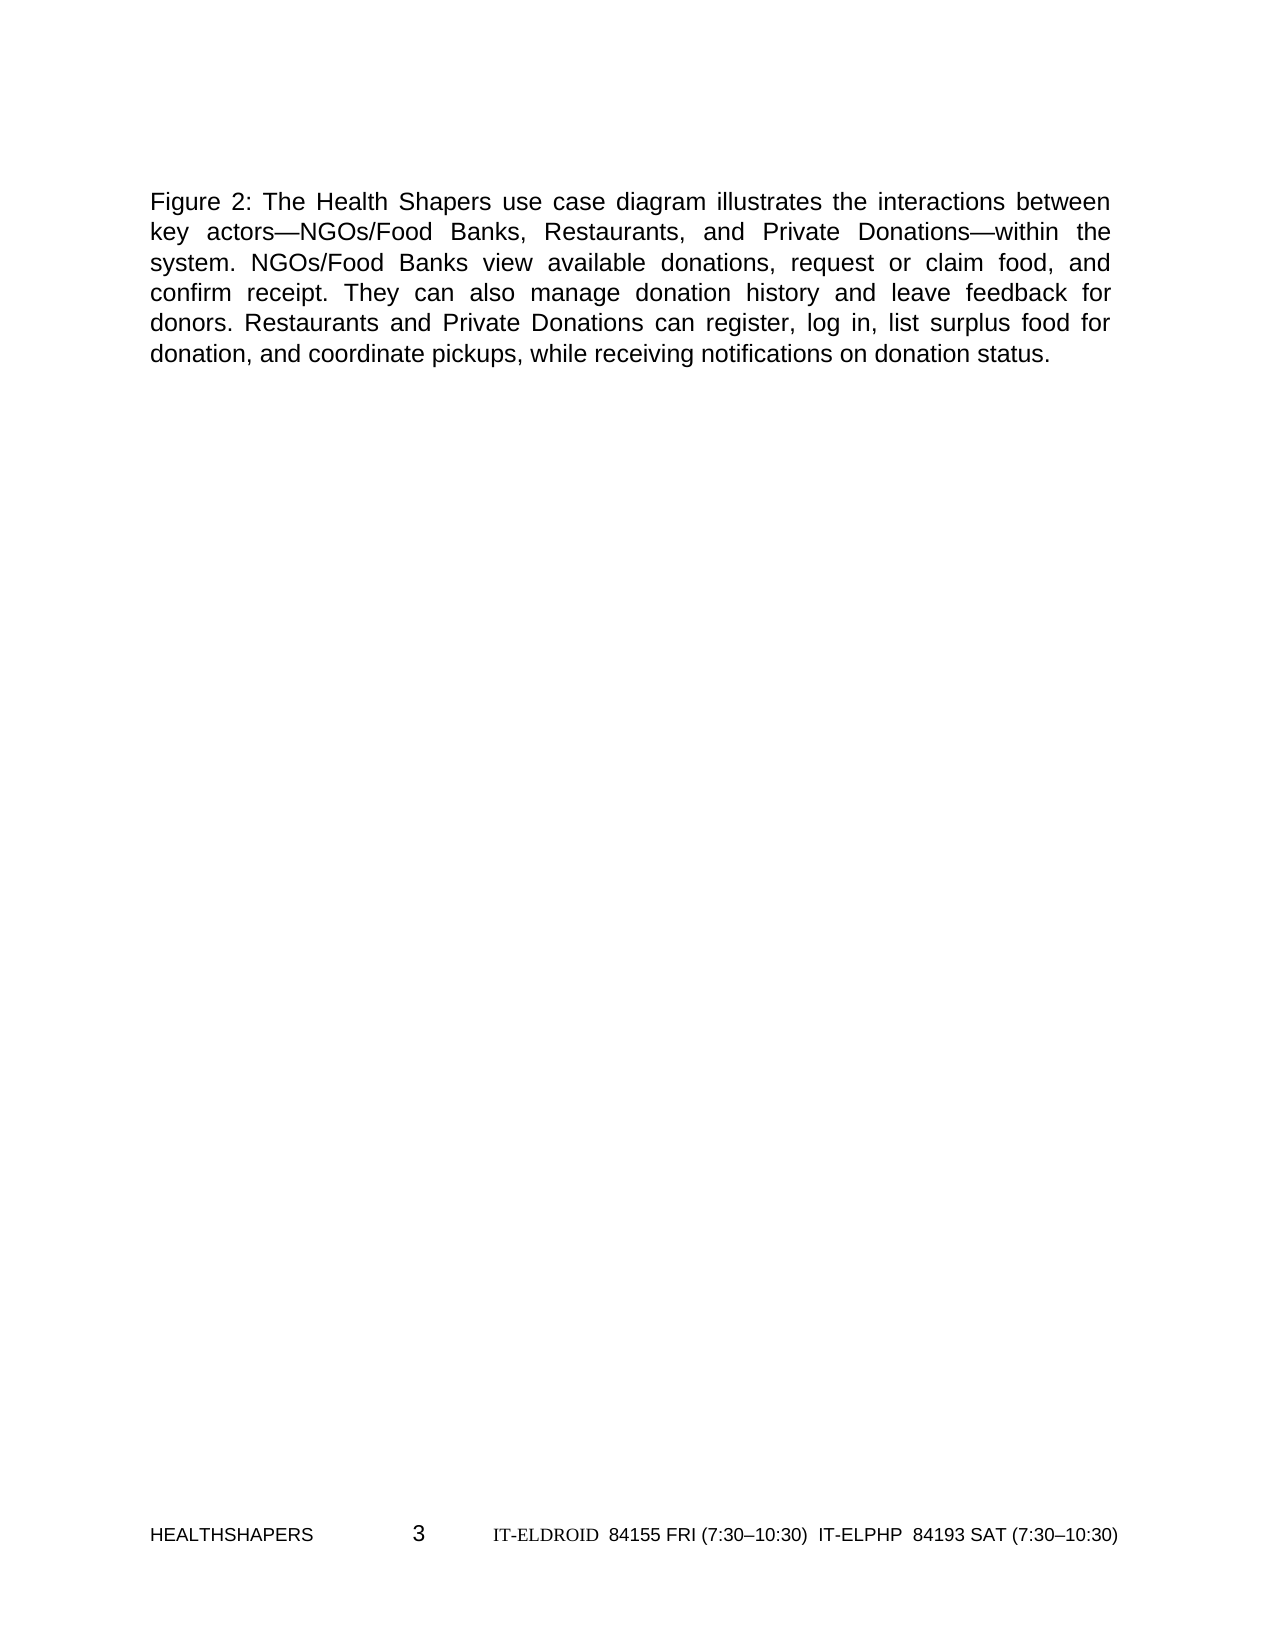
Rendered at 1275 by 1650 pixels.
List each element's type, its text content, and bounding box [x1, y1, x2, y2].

subtitle Figure 2: The Health Shapers use case diagram illustrates the interactions between key actors—NGOs/Food Banks, Restaurants, and Private Donations—within the system. NGOs/Food Banks view available donations, request or claim food, and confirm receipt. They can also manage donation history and leave feedback for donors. Restaurants and Private Donations can register, log in, list surplus food for donation, and coordinate pickups, while receiving notifications on donation status. [150, 187, 1112, 367]
